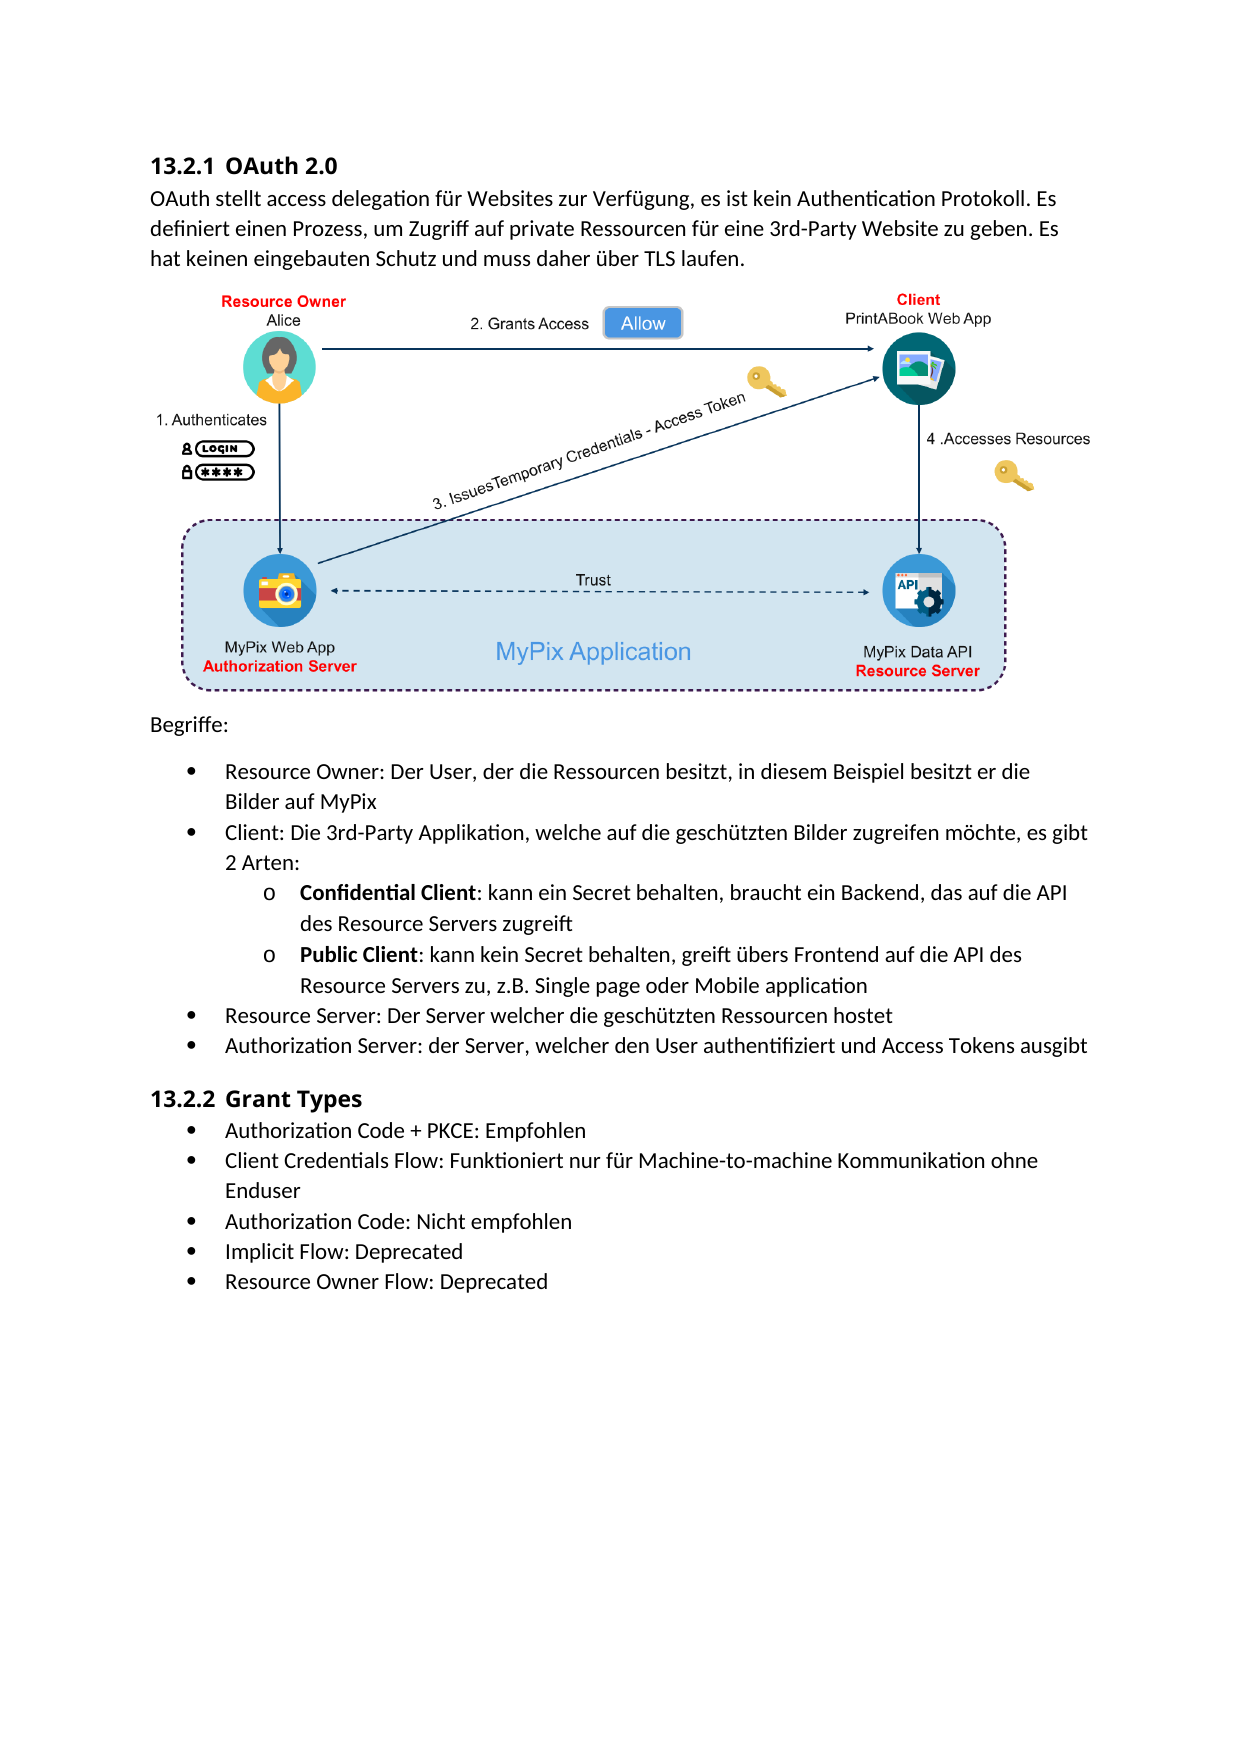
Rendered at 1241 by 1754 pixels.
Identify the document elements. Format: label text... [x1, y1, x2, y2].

text OAuth stellt access delegation für Websites zur Verfügung, es ist kein Authentication Protokoll. Es definiert einen Prozess, um Zugriff auf private Ressourcen für eine 3rd-Party Website zu geben. Es hat keinen eingebauten Schutz und muss daher über TLS laufen. [150, 184, 1090, 272]
picture [150, 291, 1091, 692]
list Client Credentials Flow: Funktioniert nur für Machine-to-machine Kommunikation ohne Enduser [187, 1146, 1090, 1205]
list Resource Owner Flow: Deprecated [187, 1267, 1090, 1295]
list Confidential Client: kann ein Secret behalten, braucht ein Backend, das auf die API des Resource Servers zugreift [262, 878, 1090, 937]
list Implicit Flow: Deprecated [187, 1237, 1090, 1265]
list Authorization Server: der Server, welcher den User authentifiziert und Access Tokens ausgibt [187, 1031, 1090, 1059]
list Authorization Code: Nicht empfohlen [187, 1207, 1090, 1235]
list Public Client: kann kein Secret behalten, greift übers Frontend auf die API des Resource Servers zu, z.B. Single page oder Mobile application [262, 940, 1090, 999]
list Resource Server: Der Server welcher die geschützten Ressourcen hostet [187, 1001, 1090, 1029]
subtitle OAuth 2.0 [150, 150, 1090, 181]
list Client: Die 3rd-Party Applikation, welche auf die geschützten Bilder zugreifen möchte, es gibt 2 Arten: [187, 818, 1090, 876]
subtitle Grant Types [150, 1082, 1090, 1114]
list Authorization Code + PKCE: Empfohlen [187, 1116, 1090, 1144]
text Begriffe: [150, 710, 1090, 738]
list Resource Owner: Der User, der die Ressourcen besitzt, in diesem Beispiel besitzt er die Bilder auf MyPix [187, 757, 1090, 816]
